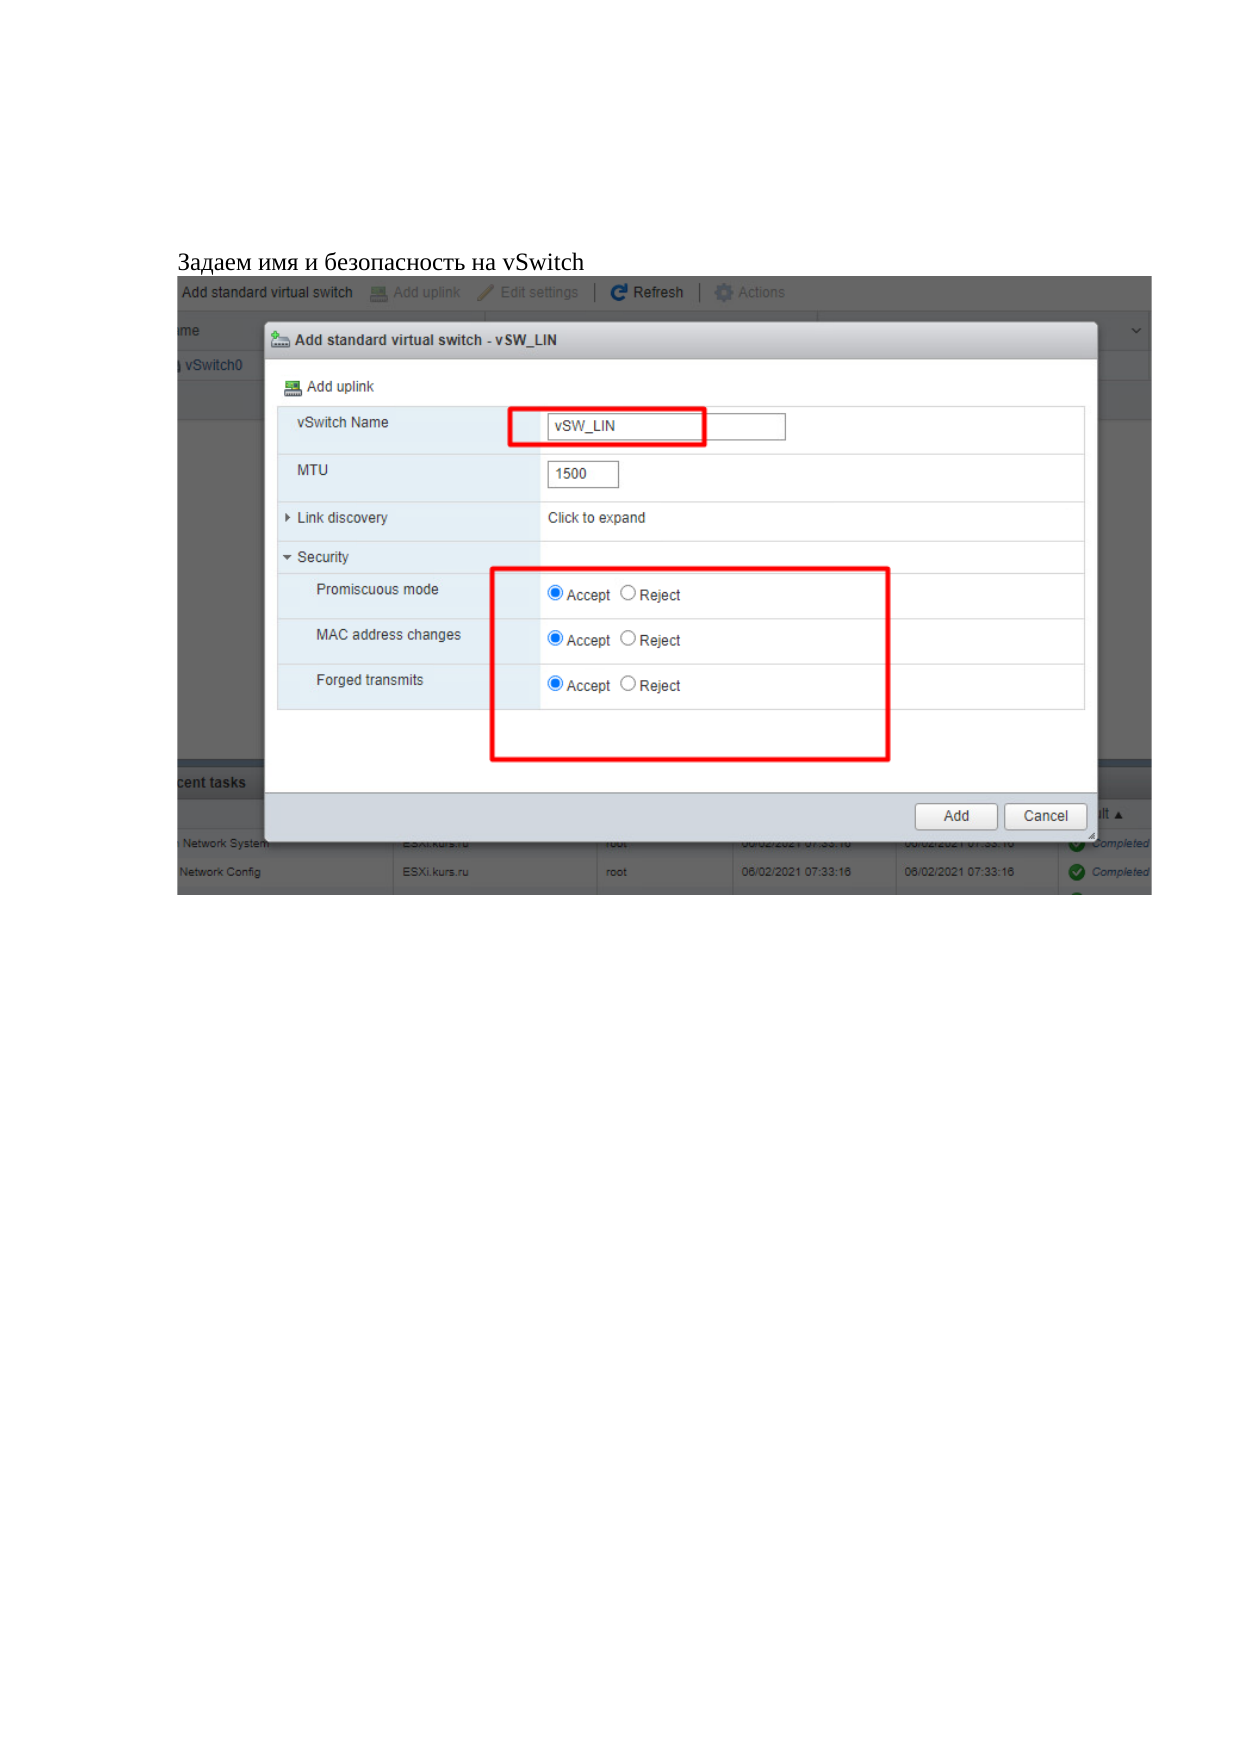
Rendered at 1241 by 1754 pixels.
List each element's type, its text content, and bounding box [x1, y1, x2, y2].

picture [177, 276, 1152, 895]
text Задаем имя и безопасность на vSwitch [177, 247, 1152, 276]
